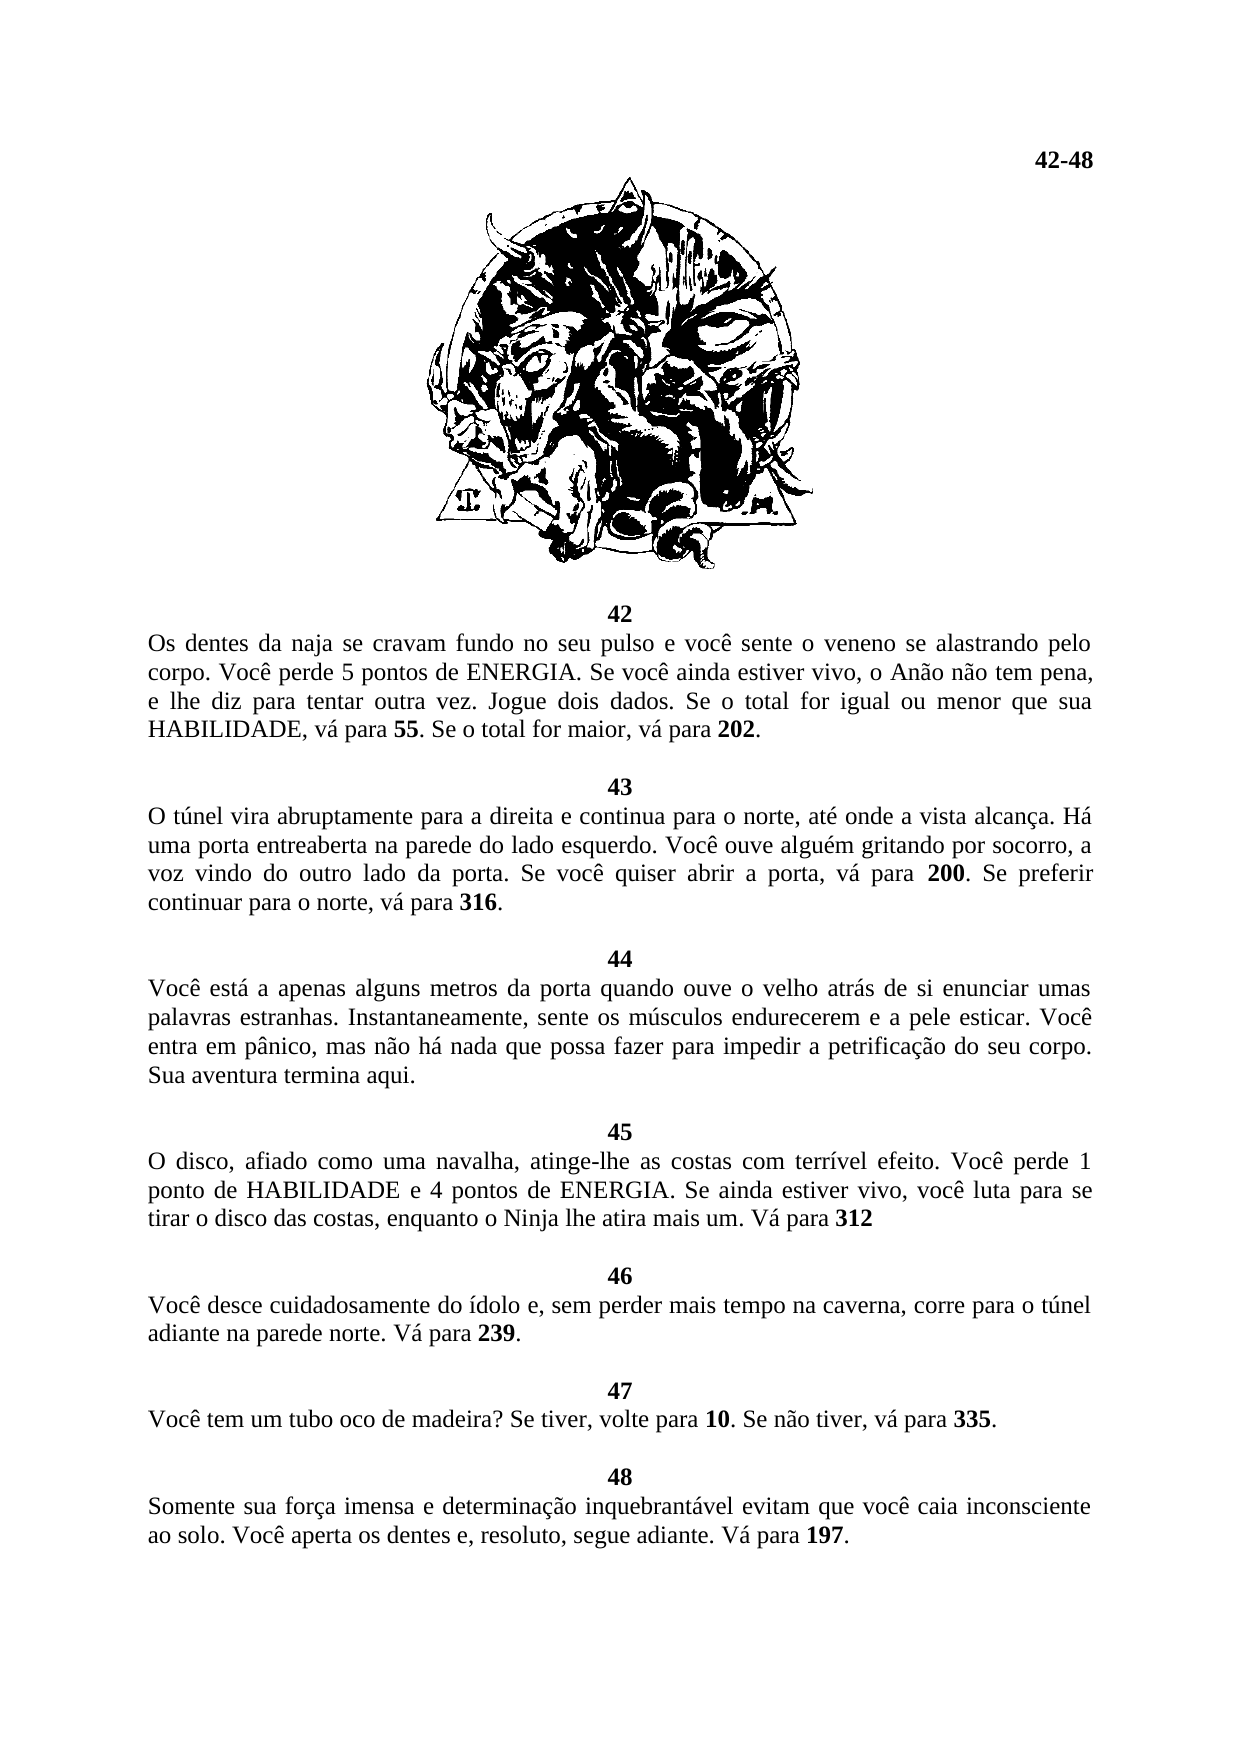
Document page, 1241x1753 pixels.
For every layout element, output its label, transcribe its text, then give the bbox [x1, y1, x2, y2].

text O disco, afiado como uma navalha, atinge-lhe as costas com terrível efeito. Você perde 1 ponto de HABILIDADE e 4 pontos de ENERGIA. Se ainda estiver vivo, você luta para se tirar o disco das costas, enquanto o Ninja lhe atira mais um. Vá para 312 [148, 1146, 1093, 1232]
text Somente sua força imensa e determinação inquebrantável evitam que você caia inconsciente ao solo. Você aperta os dentes e, resoluto, segue adiante. Vá para 197. [148, 1491, 1093, 1549]
text Os dentes da naja se cravam fundo no seu pulso e você sente o veneno se alastrando pelo corpo. Você perde 5 pontos de ENERGIA. Se você ainda estiver vivo, o Anão não tem pena, e lhe diz para tentar outra vez. Jogue dois dados. Se o total for igual ou menor que sua HABILIDADE, vá para 55. Se o total for maior, vá para 202. [148, 628, 1093, 743]
text O túnel vira abruptamente para a direita e continua para o norte, até onde a vista alcança. Há uma porta entreaberta na parede do lado esquerdo. Você ouve alguém gritando por socorro, a voz vindo do outro lado da porta. Se você quiser abrir a porta, vá para 200. Se preferir continuar para o norte, vá para 316. [148, 801, 1093, 916]
subtitle 46 [607, 1261, 1240, 1290]
subtitle 48 [607, 1463, 1240, 1491]
subtitle 45 [607, 1117, 1240, 1146]
subtitle 44 [607, 945, 1240, 973]
text Você está a apenas alguns metros da porta quando ouve o velho atrás de si enunciar umas palavras estranhas. Instantaneamente, sente os músculos endurecerem e a pele esticar. Você entra em pânico, mas não há nada que possa fazer para impedir a petrificação do seu corpo. Sua aventura termina aqui. [148, 973, 1093, 1088]
text Você desce cuidadosamente do ídolo e, sem perder mais tempo na caverna, corre para o túnel adiante na parede norte. Vá para 239. [148, 1290, 1094, 1347]
text Você tem um tubo oco de madeira? Se tiver, volte para 10. Se não tiver, vá para 335. [148, 1405, 1240, 1433]
text 42 [607, 600, 1240, 628]
picture [426, 177, 813, 569]
subtitle 42-48 [0, 145, 1093, 174]
subtitle 43 [607, 772, 1240, 801]
subtitle 47 [607, 1376, 1240, 1405]
